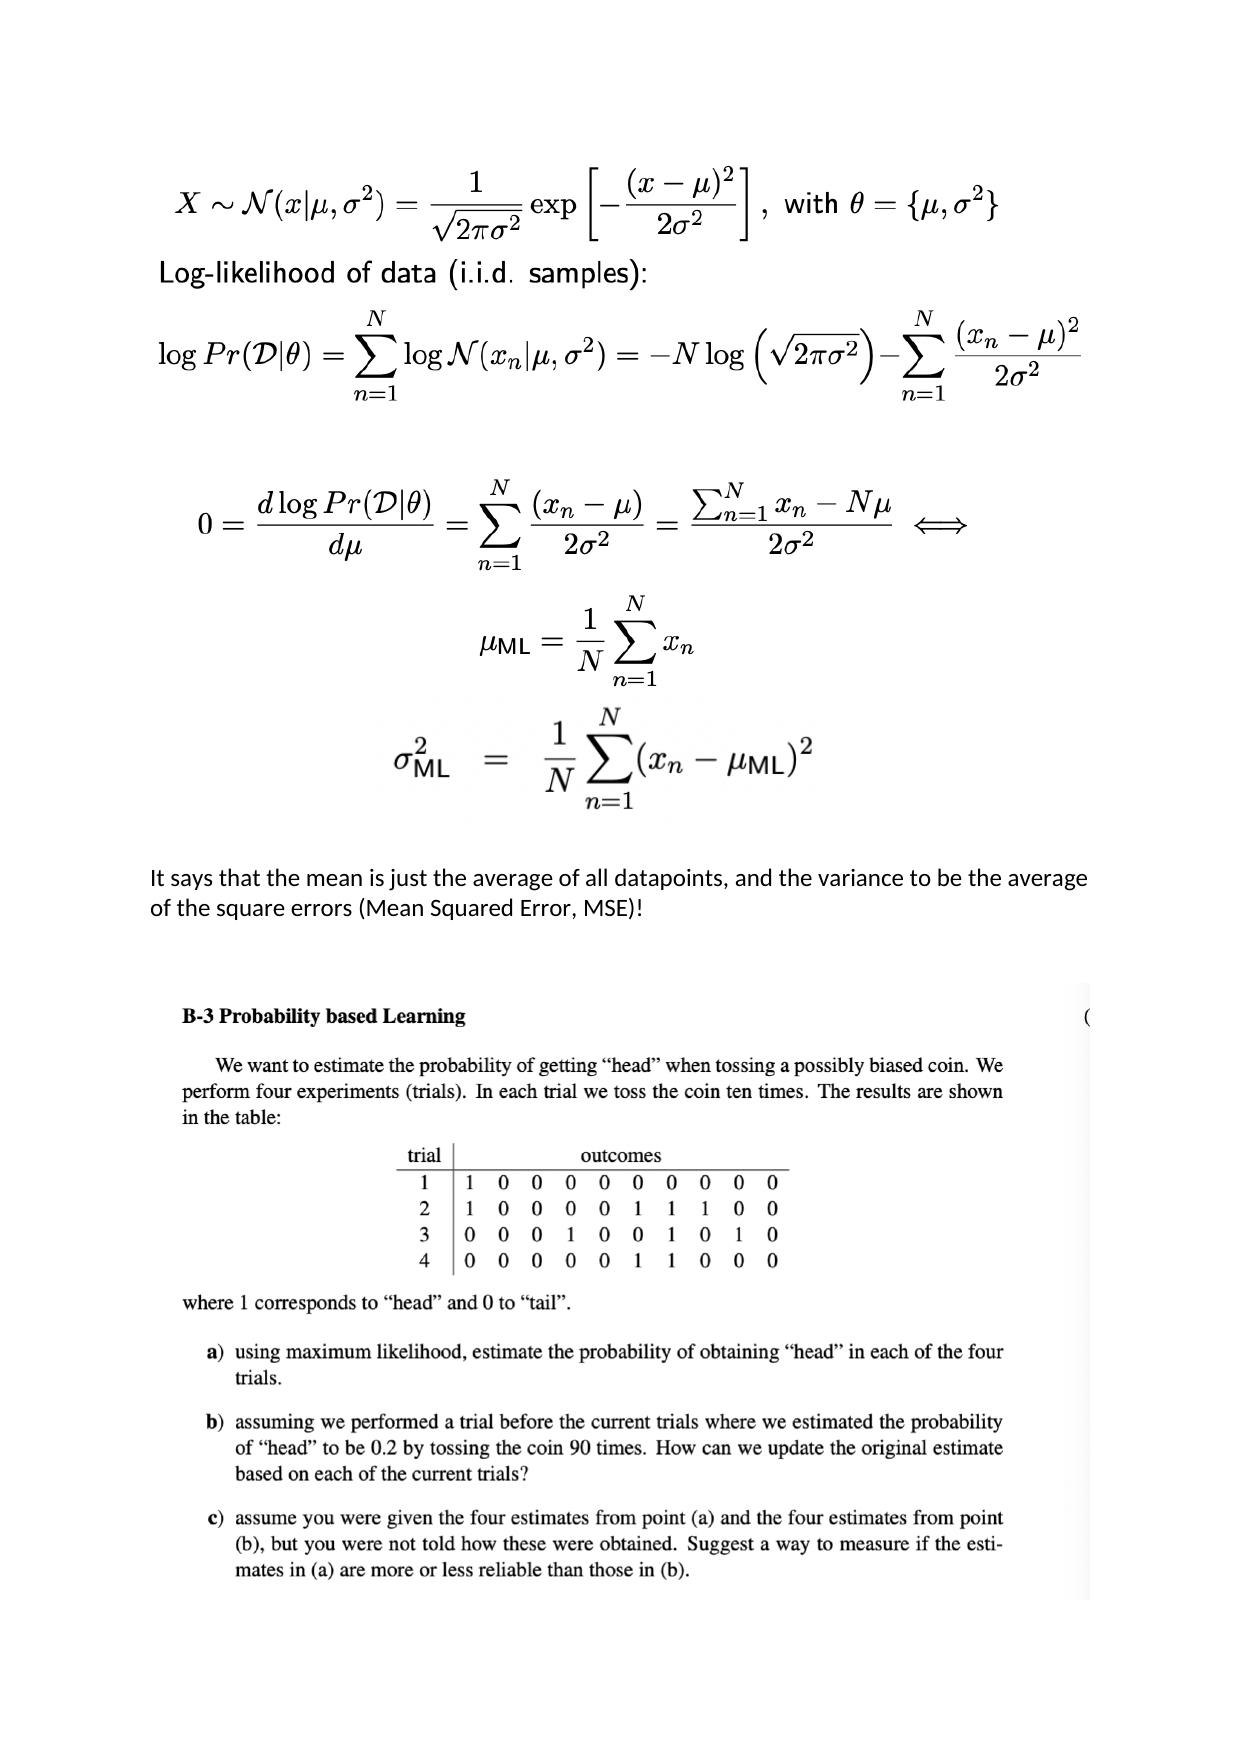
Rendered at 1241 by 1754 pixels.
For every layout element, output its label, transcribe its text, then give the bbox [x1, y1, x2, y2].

picture [150, 983, 1091, 1600]
picture [150, 150, 1091, 832]
text It says that the mean is just the average of all datapoints, and the variance to be the average of the square errors (Mean Squared Error, MSE)! [150, 862, 1090, 923]
